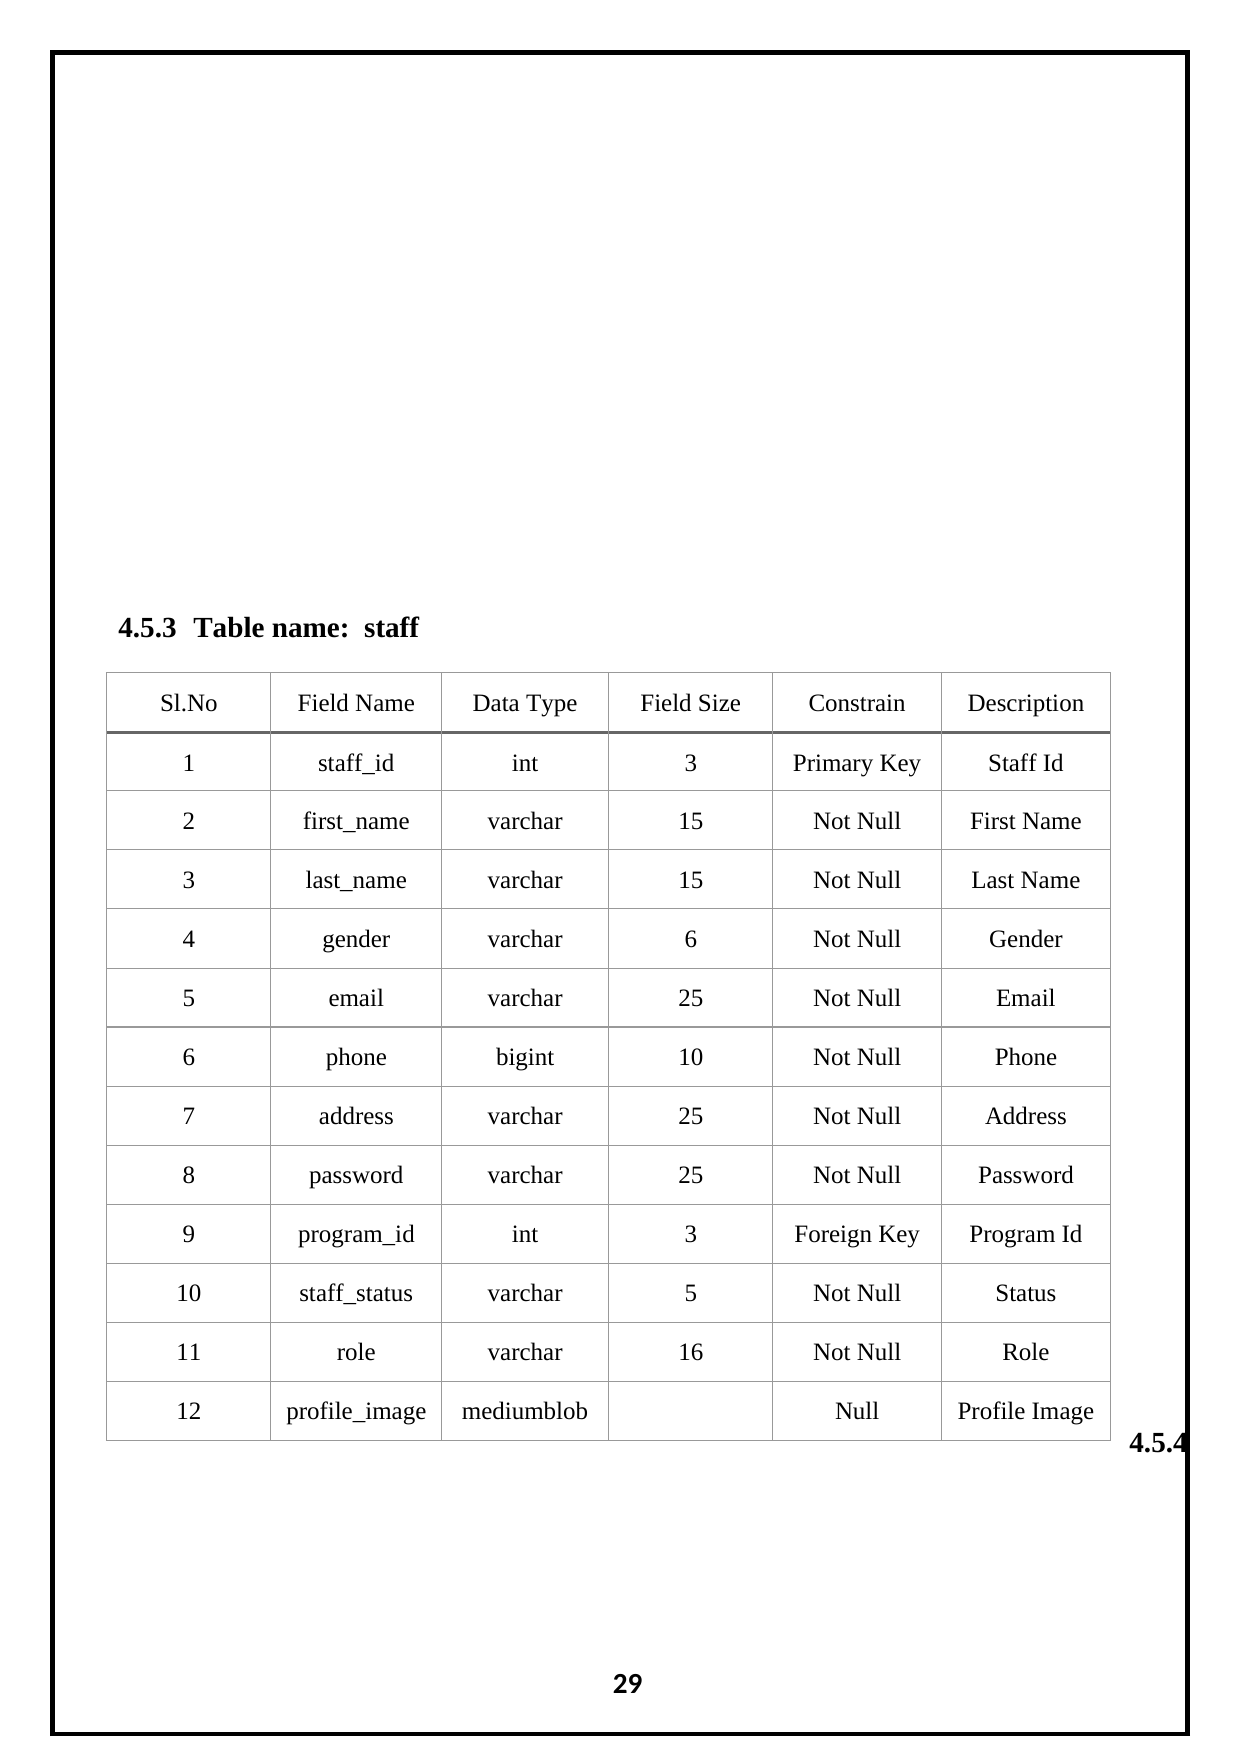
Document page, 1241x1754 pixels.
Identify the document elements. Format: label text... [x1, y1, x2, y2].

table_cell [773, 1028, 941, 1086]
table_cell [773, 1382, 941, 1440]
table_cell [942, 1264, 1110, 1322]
table_cell varchar [442, 850, 608, 908]
table_cell Not Null [773, 791, 941, 849]
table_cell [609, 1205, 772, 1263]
table_cell int [442, 734, 608, 790]
table_cell Not Null [773, 909, 941, 967]
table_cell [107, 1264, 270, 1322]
table_cell email [271, 969, 441, 1026]
table_cell varchar [442, 969, 608, 1026]
table_cell 15 [609, 850, 772, 908]
list Table name: student [118, 1426, 1137, 1459]
table_header Description [942, 673, 1110, 731]
table_cell Staff Id [942, 734, 1110, 790]
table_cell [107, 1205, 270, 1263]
table_cell Gender [942, 909, 1110, 967]
table_cell First Name [942, 791, 1110, 849]
table_cell first_name [271, 791, 441, 849]
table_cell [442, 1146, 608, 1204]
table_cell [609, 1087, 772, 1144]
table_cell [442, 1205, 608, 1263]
table_cell 2 [107, 791, 270, 849]
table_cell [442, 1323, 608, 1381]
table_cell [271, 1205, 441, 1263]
table_cell 6 [609, 909, 772, 967]
table_cell Email [942, 969, 1110, 1026]
table_cell bigint [442, 1028, 608, 1086]
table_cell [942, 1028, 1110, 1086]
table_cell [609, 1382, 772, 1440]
table_cell gender [271, 909, 441, 967]
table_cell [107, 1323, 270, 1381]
table_cell Not Null [773, 850, 941, 908]
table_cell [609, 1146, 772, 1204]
table_cell Last Name [942, 850, 1110, 908]
table_cell 10 [609, 1028, 772, 1086]
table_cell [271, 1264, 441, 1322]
table_header Field Name [271, 673, 441, 731]
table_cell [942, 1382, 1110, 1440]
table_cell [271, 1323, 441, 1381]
table_cell 6 [107, 1028, 270, 1086]
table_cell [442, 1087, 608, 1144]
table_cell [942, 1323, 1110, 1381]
table_header Constrain [773, 673, 941, 731]
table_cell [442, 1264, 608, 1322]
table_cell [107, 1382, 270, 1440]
table_cell varchar [442, 791, 608, 849]
table_cell 1 [107, 734, 270, 790]
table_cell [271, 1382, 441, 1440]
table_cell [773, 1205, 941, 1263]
table_cell Not Null [773, 969, 941, 1026]
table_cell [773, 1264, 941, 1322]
table_header Sl.No [107, 673, 270, 731]
table_cell 25 [609, 969, 772, 1026]
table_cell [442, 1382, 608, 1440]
table_cell phone [271, 1028, 441, 1086]
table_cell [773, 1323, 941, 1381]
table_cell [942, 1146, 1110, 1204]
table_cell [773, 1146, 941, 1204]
list Table name: staff [118, 610, 1137, 643]
table_header Field Size [609, 673, 772, 731]
table_cell staff_id [271, 734, 441, 790]
table_cell last_name [271, 850, 441, 908]
table_cell 5 [107, 969, 270, 1026]
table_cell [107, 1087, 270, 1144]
table_header Data Type [442, 673, 608, 731]
table_cell 4 [107, 909, 270, 967]
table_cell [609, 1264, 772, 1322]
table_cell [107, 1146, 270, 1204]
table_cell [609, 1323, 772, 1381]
table_cell 15 [609, 791, 772, 849]
table_cell Primary Key [773, 734, 941, 790]
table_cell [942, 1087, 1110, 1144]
table_cell varchar [442, 909, 608, 967]
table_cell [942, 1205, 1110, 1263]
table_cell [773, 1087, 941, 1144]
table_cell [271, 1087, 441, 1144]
table_cell 3 [609, 734, 772, 790]
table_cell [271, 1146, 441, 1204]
table_cell 3 [107, 850, 270, 908]
